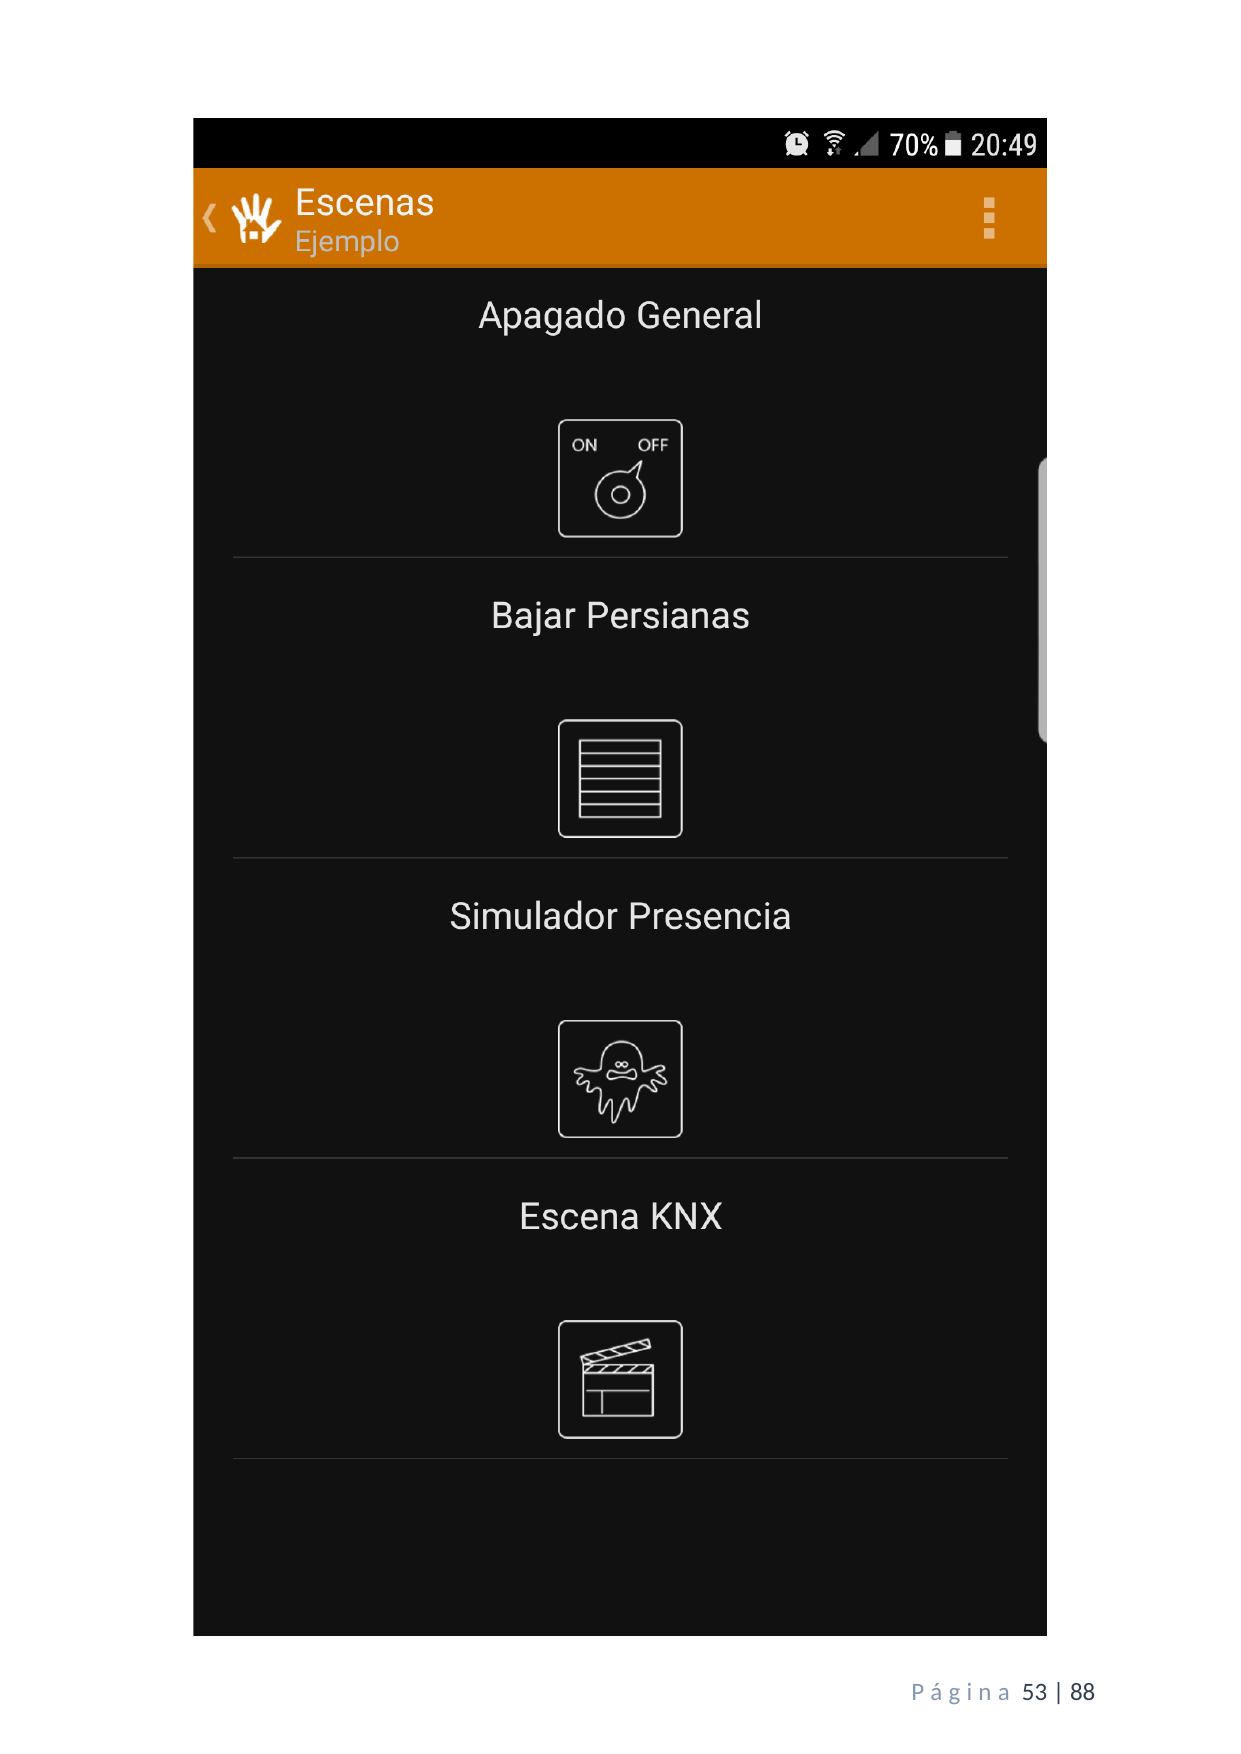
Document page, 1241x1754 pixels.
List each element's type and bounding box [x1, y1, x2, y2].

picture [193, 118, 1047, 1636]
